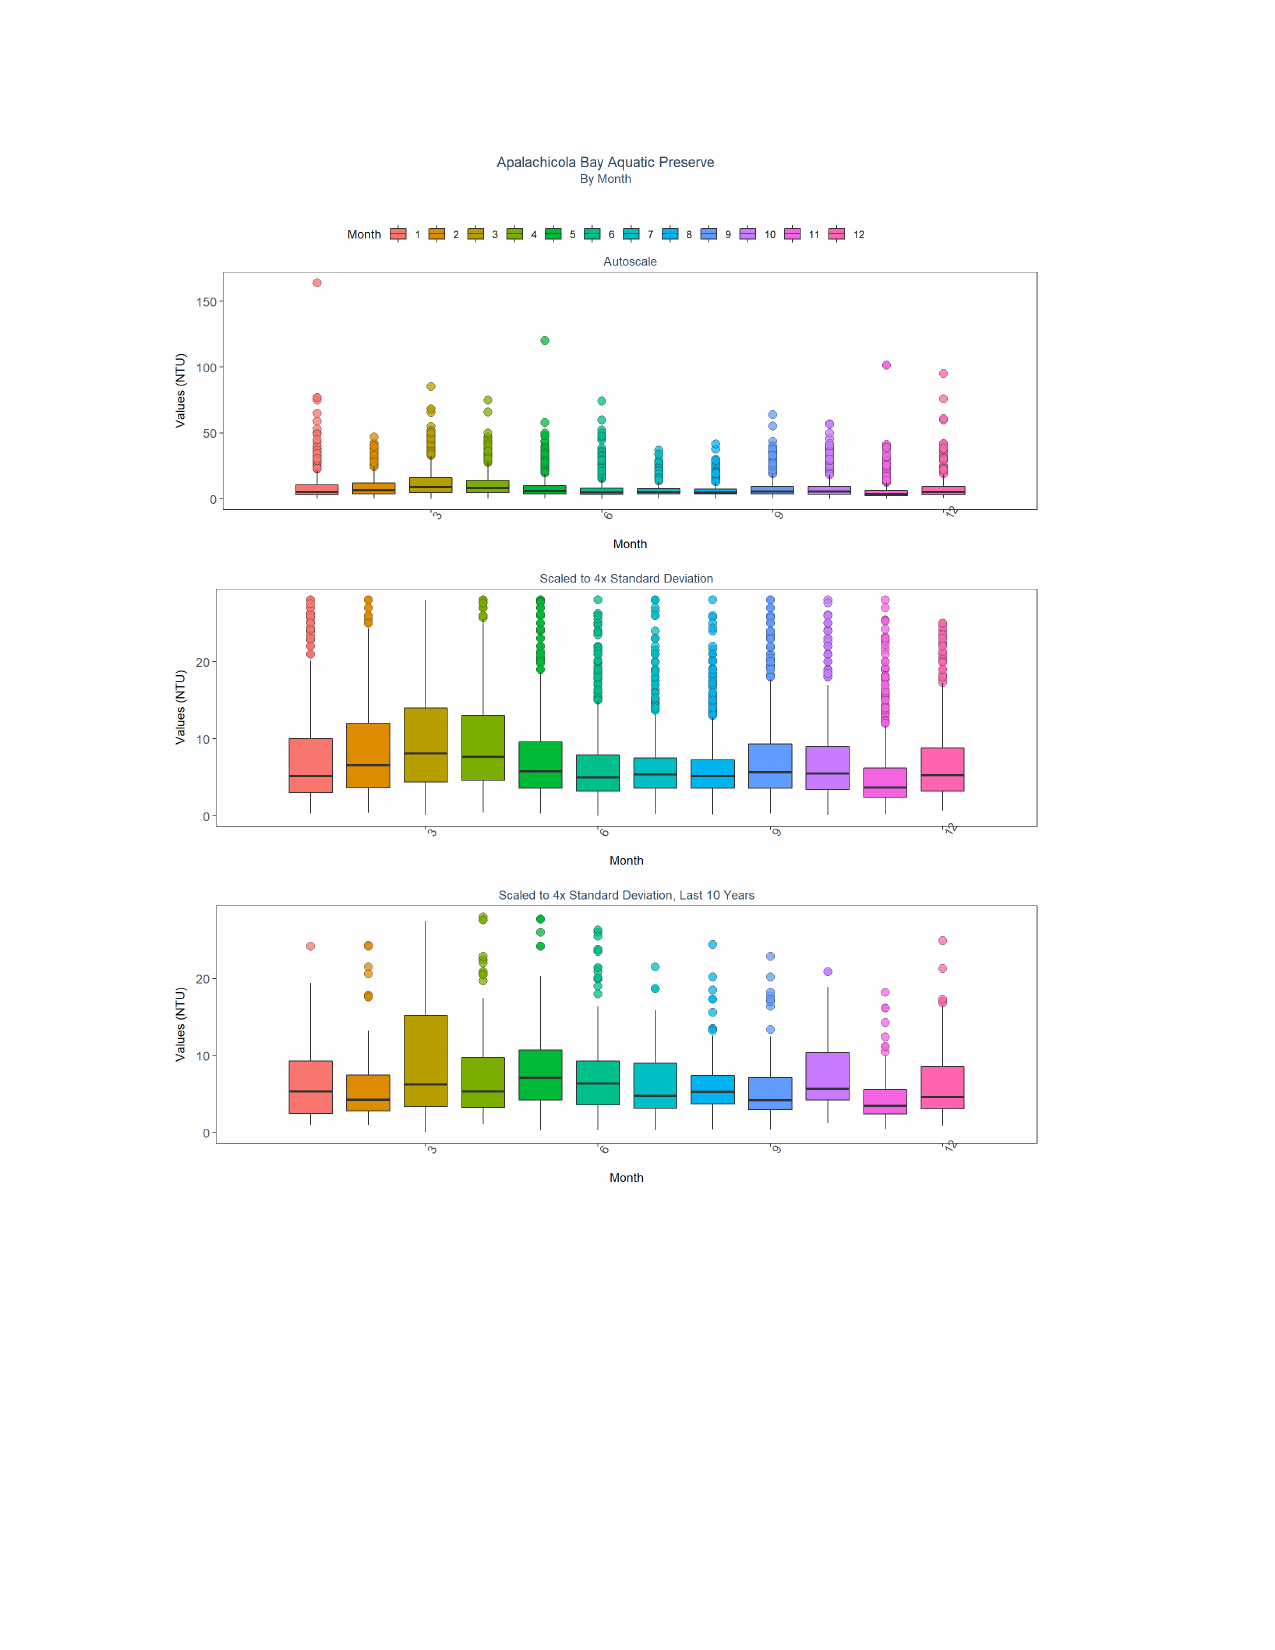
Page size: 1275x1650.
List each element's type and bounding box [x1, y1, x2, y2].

picture [168, 150, 1044, 1200]
